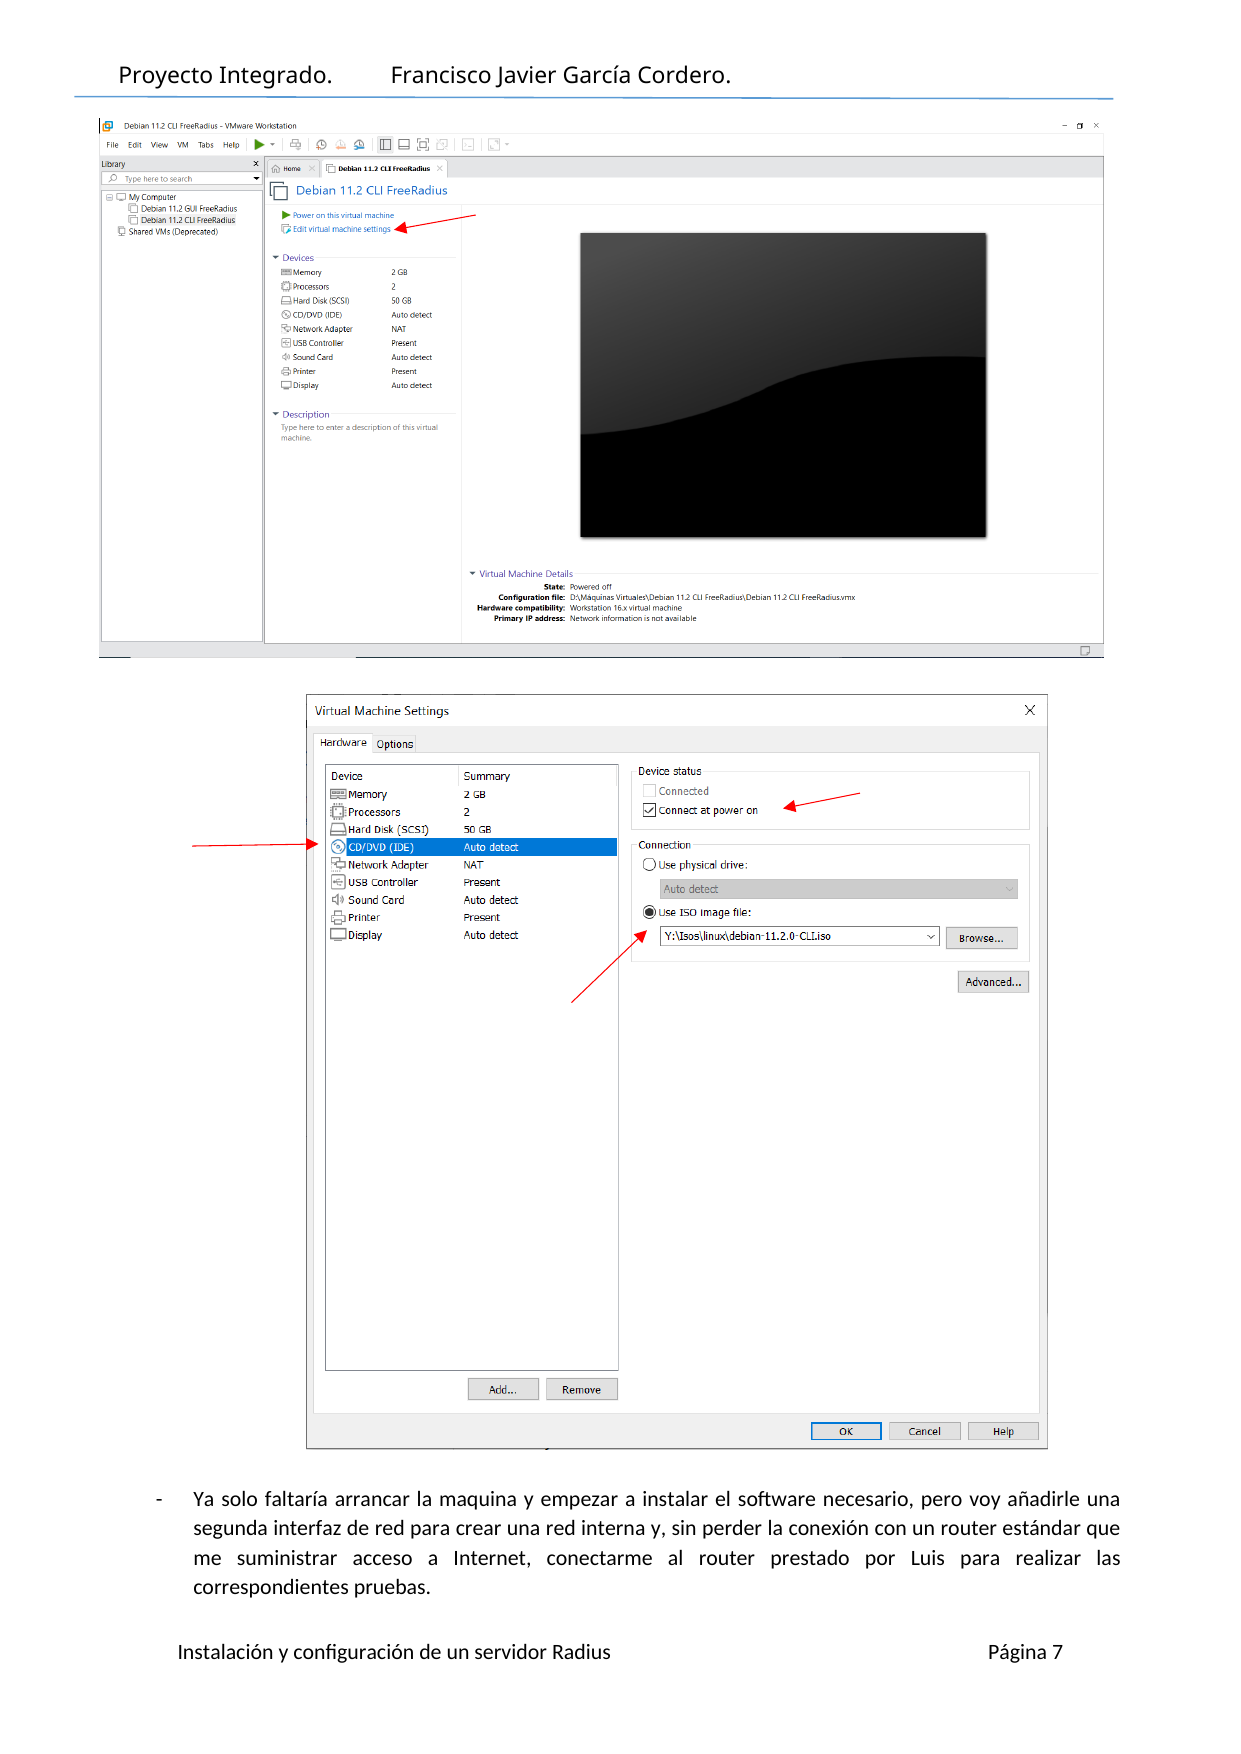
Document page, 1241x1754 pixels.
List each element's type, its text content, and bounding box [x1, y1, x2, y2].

picture [99, 118, 1104, 658]
picture [306, 694, 1048, 1450]
list Ya solo faltaría arrancar la maquina y empezar a instalar el software necesario, pero voy añadirle una segunda interfaz de red para crear una red interna y, sin perder la conexión con un router estándar que me suministrar acceso a Internet, conectarme al router prestado por Luis para realizar las correspondientes pruebas. [156, 1485, 1122, 1599]
